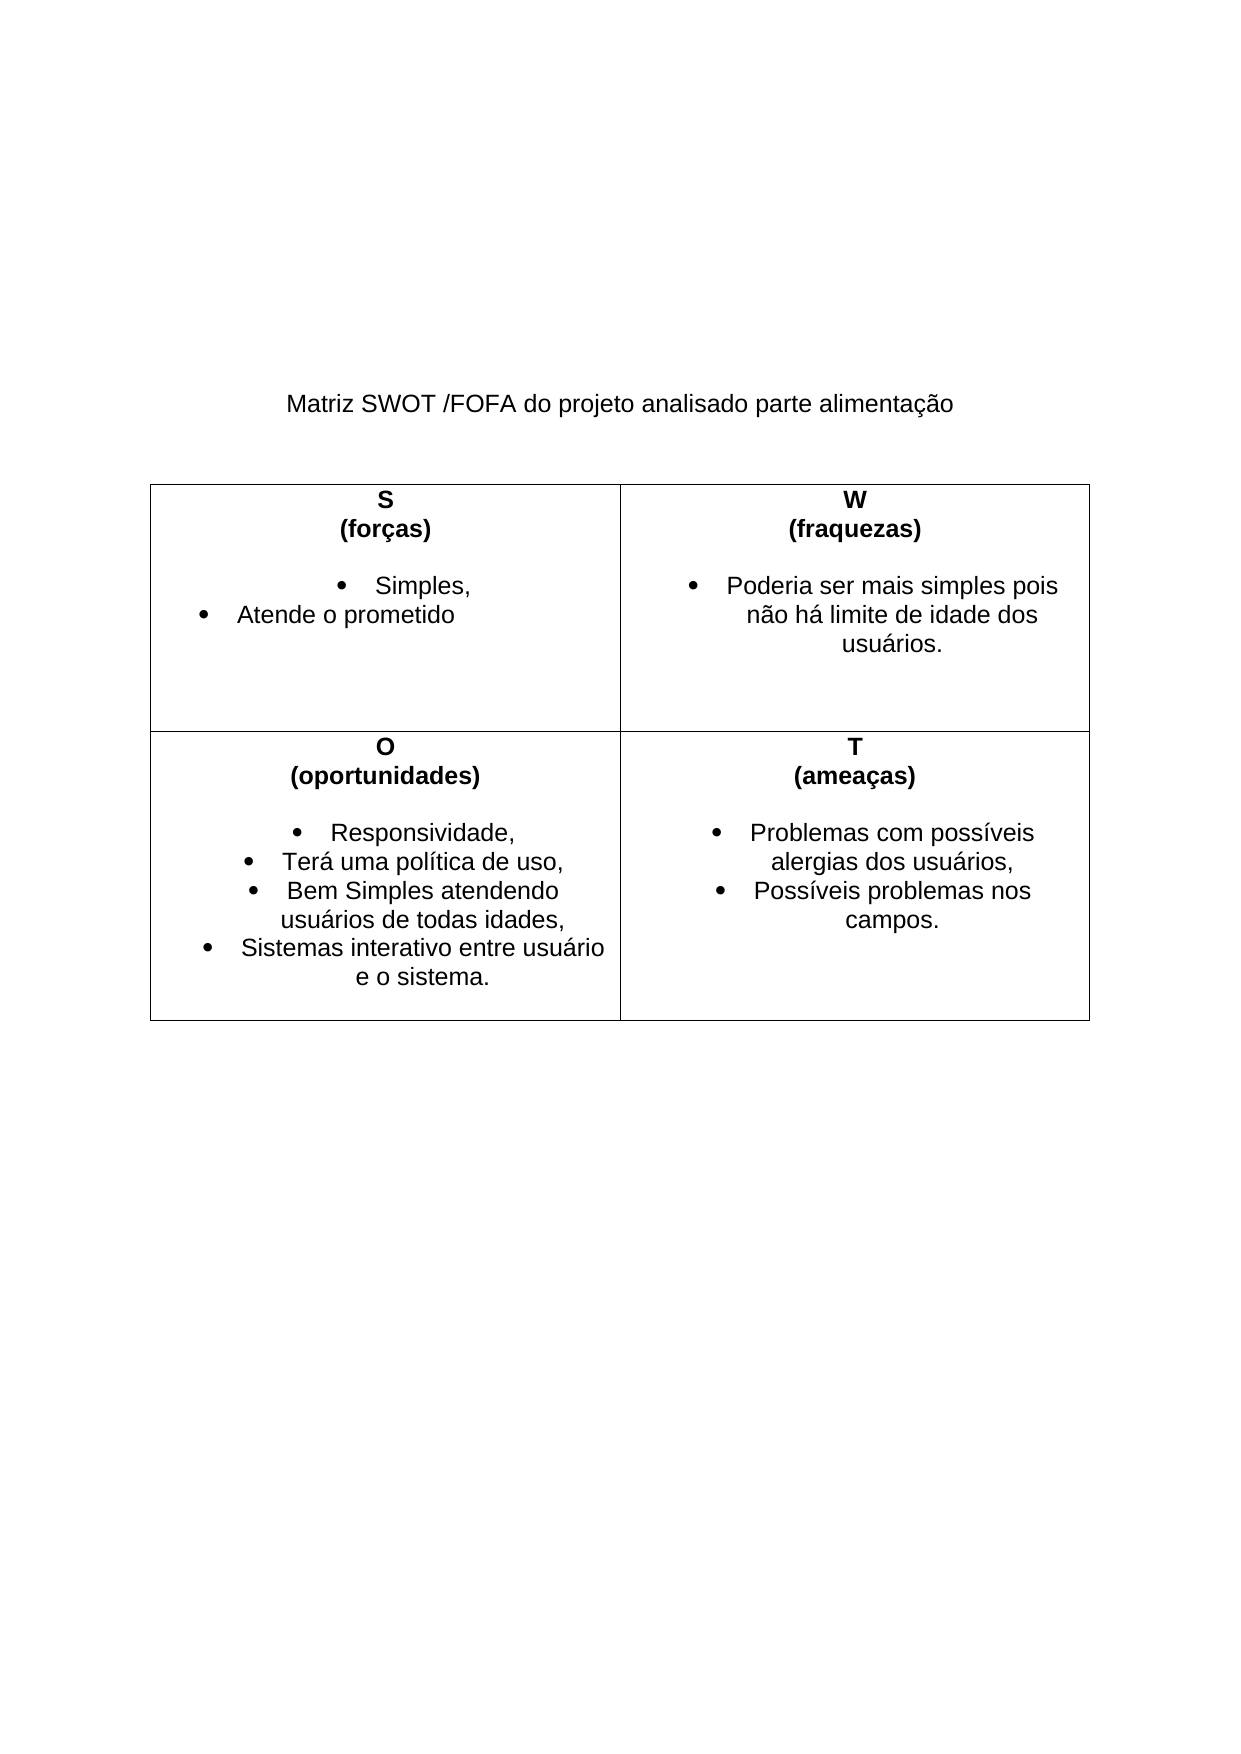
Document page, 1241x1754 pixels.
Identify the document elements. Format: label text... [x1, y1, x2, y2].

table_cell O (oportunidades) Responsividade, Terá uma política de uso, Bem Simples atendendo usuários de todas idades, Sistemas interativo entre usuário e o sistema. [151, 732, 620, 1020]
text Matriz SWOT /FOFA do projeto analisado parte alimentação [150, 388, 1090, 417]
table_header W (fraquezas) Poderia ser mais simples pois não há limite de idade dos usuários. [621, 485, 1089, 731]
table_cell T (ameaças) Problemas com possíveis alergias dos usuários, Possíveis problemas nos campos. [621, 732, 1089, 1020]
table_header S (forças) Simples, Atende o prometido [151, 485, 620, 731]
